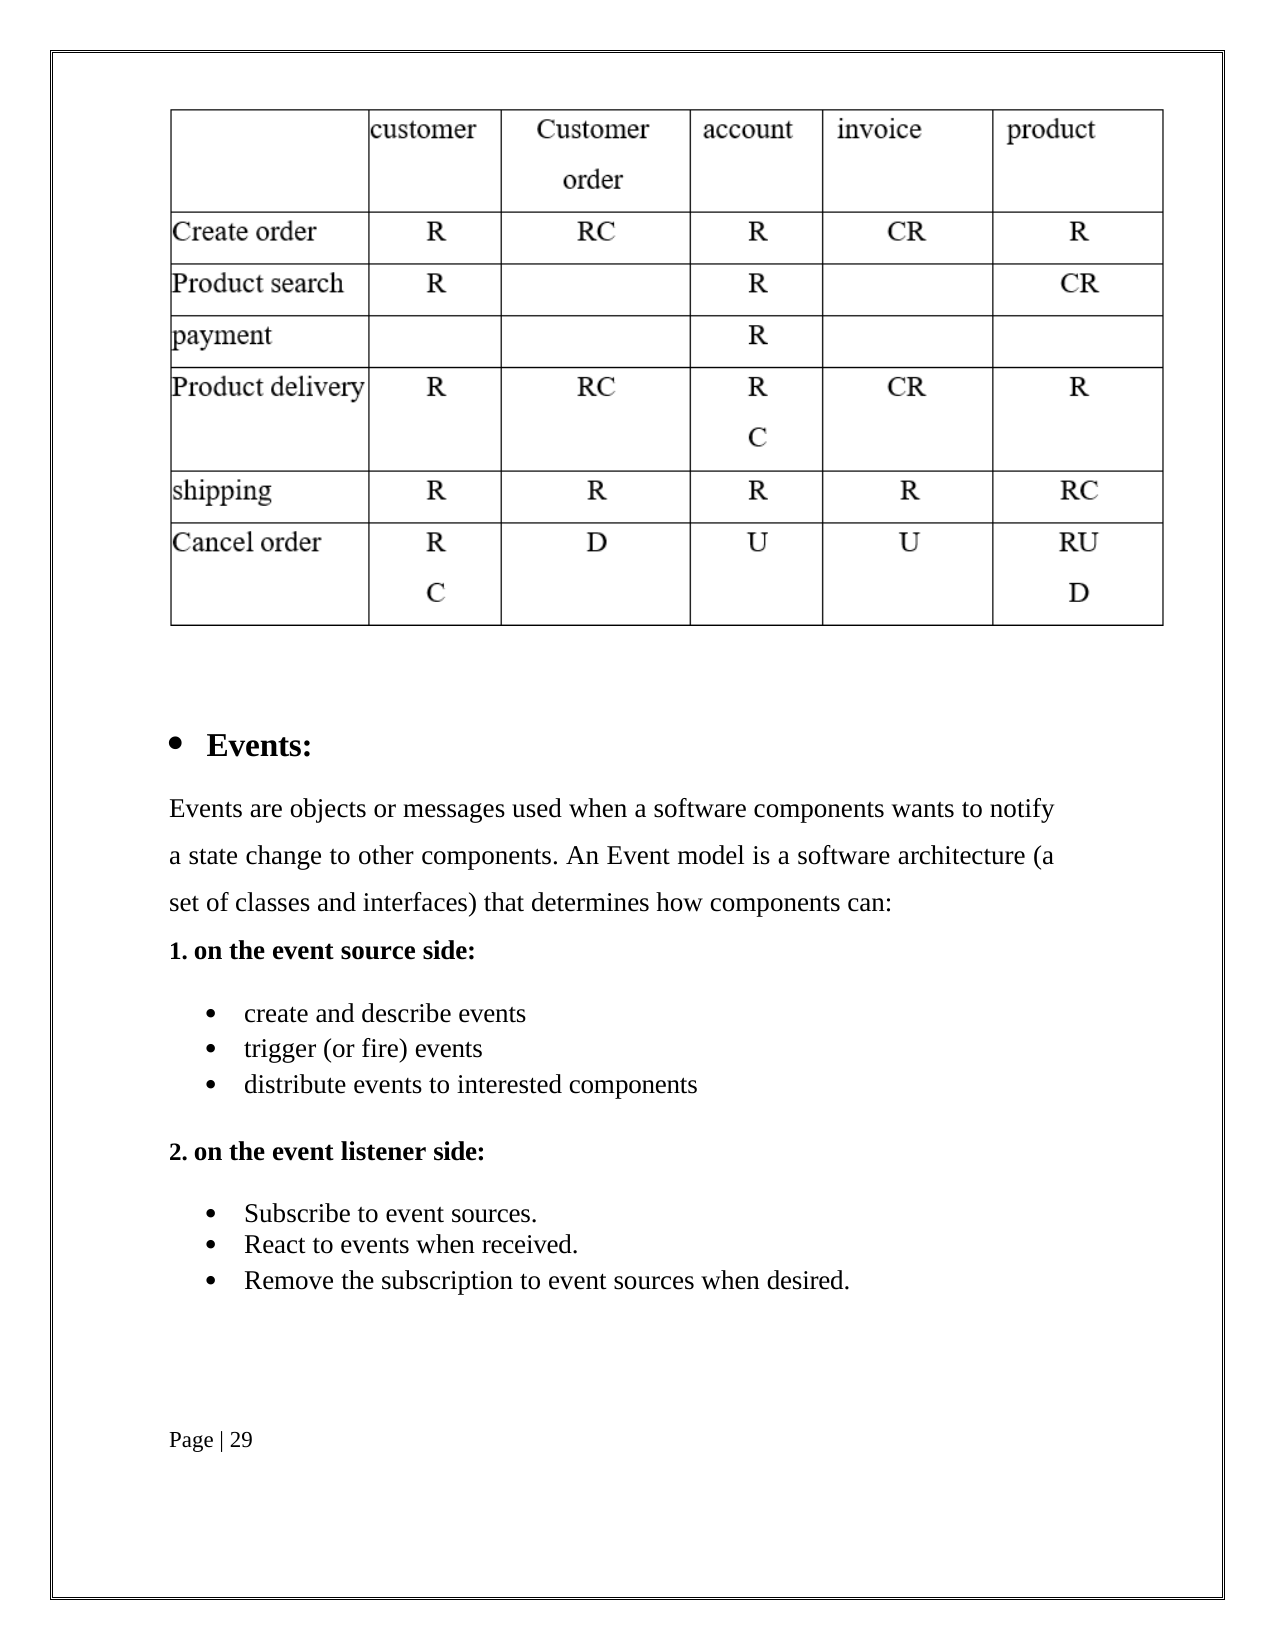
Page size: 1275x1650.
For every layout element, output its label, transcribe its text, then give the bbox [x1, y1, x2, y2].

text Events are objects or messages used when a software components wants to notify a state change to other components. An Event model is a software architecture (a set of classes and interfaces) that determines how components can: [169, 792, 1056, 917]
list on the event source side: [169, 932, 1164, 966]
list Remove the subscription to event sources when desired. [206, 1264, 1164, 1295]
list create and describe events [206, 997, 1164, 1028]
list distribute events to interested components [206, 1068, 1164, 1099]
list trigger (or fire) events [206, 1032, 1164, 1063]
list Subscribe to event sources. [206, 1197, 1164, 1228]
list Events: [169, 725, 1164, 764]
list React to events when received. [206, 1228, 1164, 1259]
list on the event listener side: [169, 1135, 1164, 1166]
picture [168, 103, 1165, 626]
